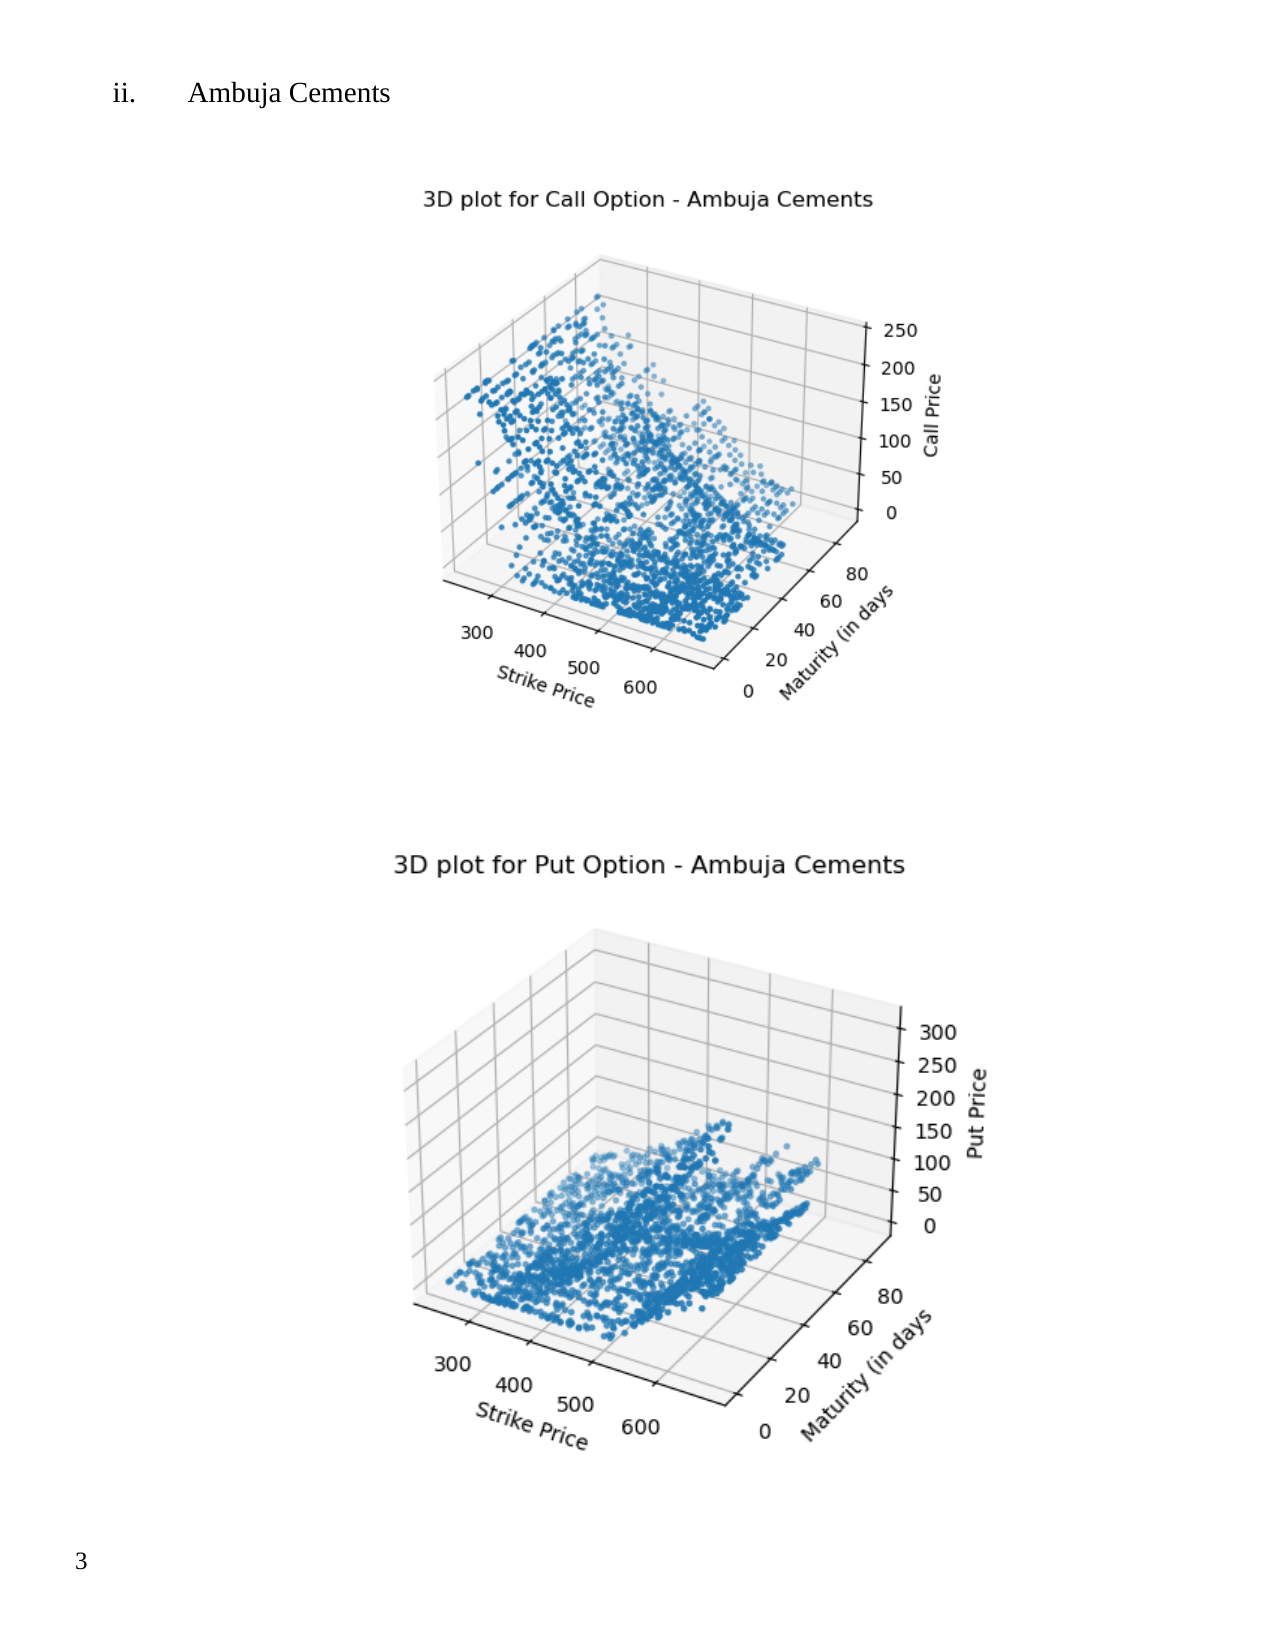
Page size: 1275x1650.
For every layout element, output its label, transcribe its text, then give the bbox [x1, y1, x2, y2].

picture [158, 801, 1117, 1520]
list Ambuja Cements [112, 75, 1200, 108]
picture [221, 143, 1054, 768]
